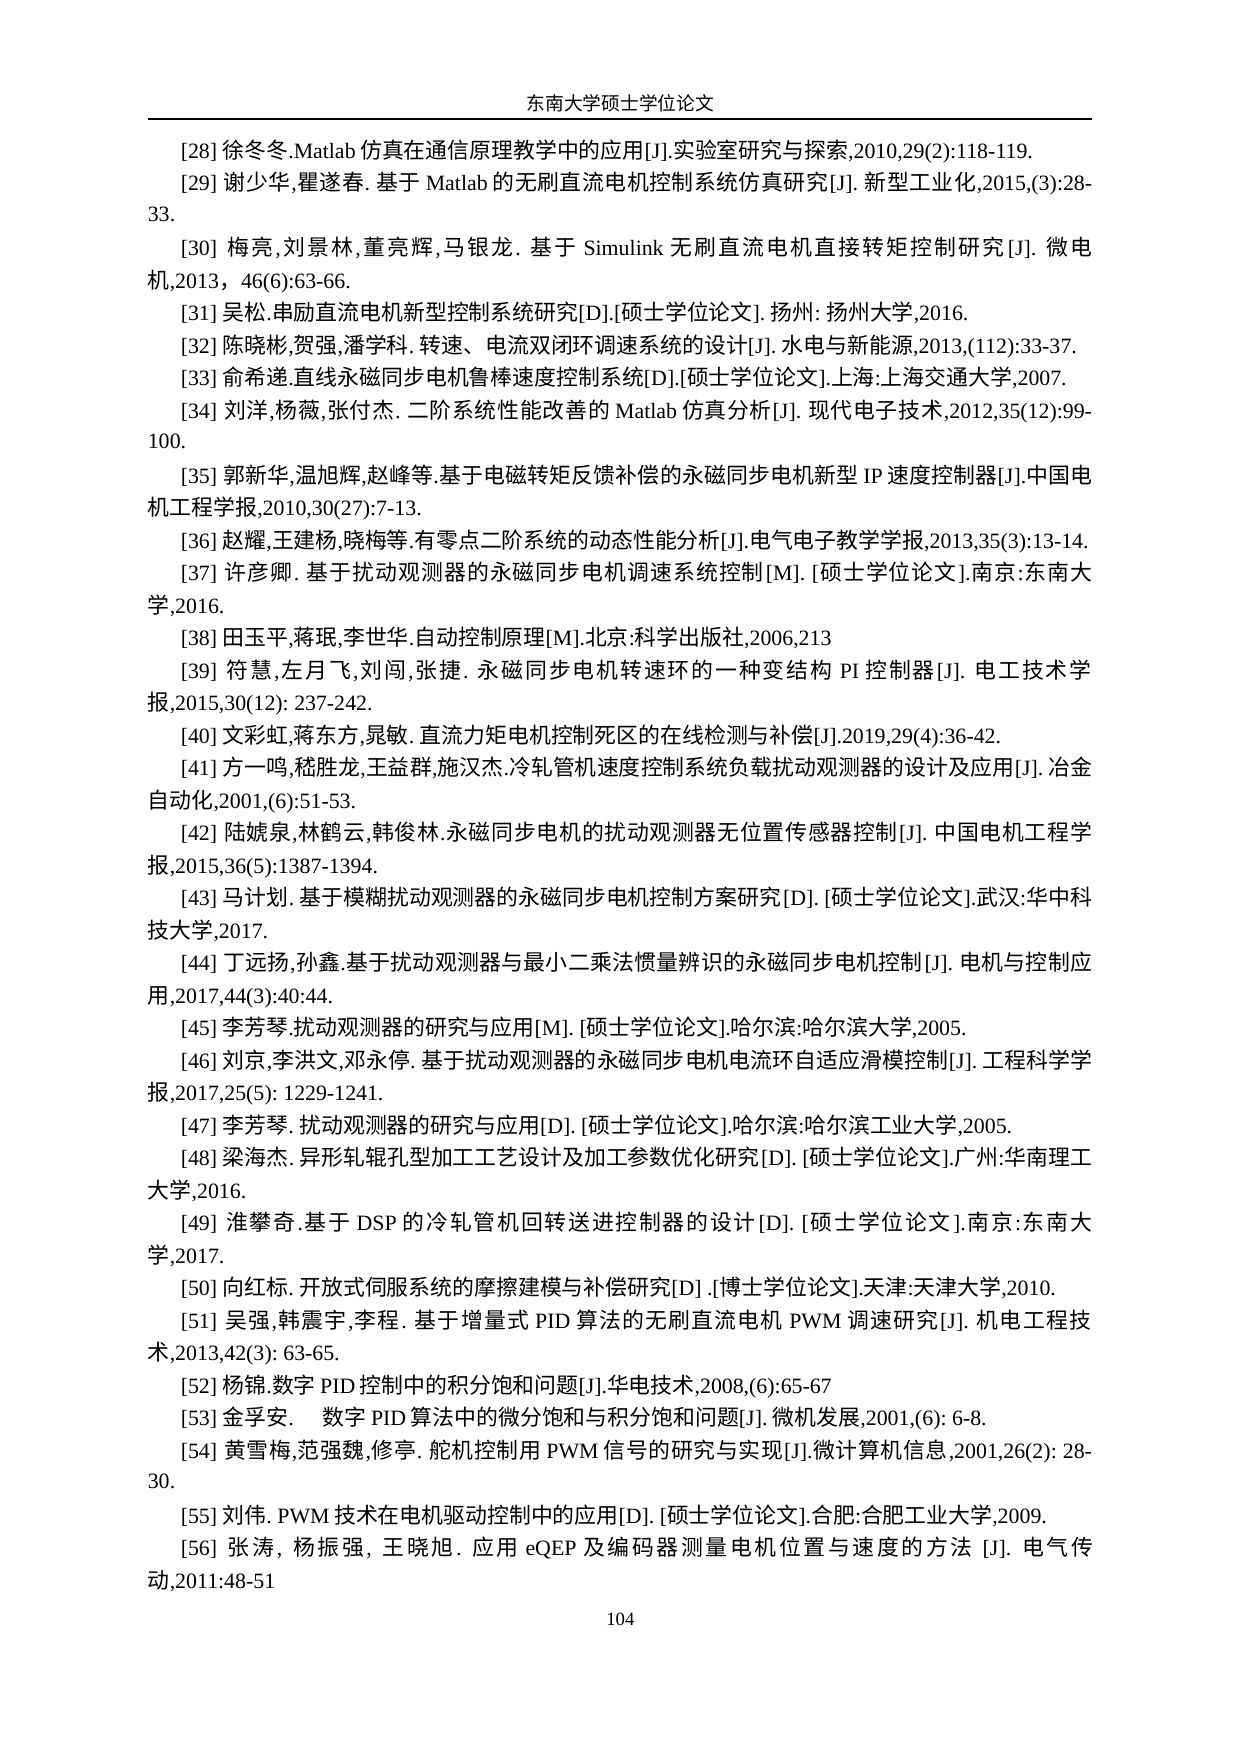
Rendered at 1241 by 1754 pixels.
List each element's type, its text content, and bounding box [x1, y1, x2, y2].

text [48] 梁海杰. 异形轧辊孔型加工工艺设计及加工参数优化研究[D]. [硕士学位论文].广州:华南理工大学,2016. [148, 1140, 1092, 1205]
text [45] 李芳琴.扰动观测器的研究与应用[M]. [硕士学位论文].哈尔滨:哈尔滨大学,2005. [148, 1010, 1092, 1042]
text [51] 吴强,韩震宇,李程. 基于增量式PID算法的无刷直流电机PWM调速研究[J]. 机电工程技术,2013,42(3): 63-65. [148, 1302, 1092, 1367]
text [46] 刘京,李洪文,邓永停. 基于扰动观测器的永磁同步电机电流环自适应滑模控制[J]. 工程科学学报,2017,25(5): 1229-1241. [148, 1042, 1092, 1107]
text [36] 赵耀,王建杨,晓梅等.有零点二阶系统的动态性能分析[J].电气电子教学学报,2013,35(3):13-14. [148, 522, 1092, 555]
text [38] 田玉平,蒋珉,李世华.自动控制原理[M].北京:科学出版社,2006,213 [148, 620, 1092, 652]
text [29] 谢少华,瞿遂春. 基于Matlab的无刷直流电机控制系统仿真研究[J]. 新型工业化,2015,(3):28-33. [148, 165, 1092, 230]
text [28] 徐冬冬.Matlab仿真在通信原理教学中的应用[J].实验室研究与探索,2010,29(2):118-119. [148, 132, 1092, 165]
text [50] 向红标. 开放式伺服系统的摩擦建模与补偿研究[D] .[博士学位论文].天津:天津大学,2010. [148, 1270, 1092, 1302]
text [49] 淮攀奇.基于DSP的冷轧管机回转送进控制器的设计[D]. [硕士学位论文].南京:东南大学,2017. [148, 1205, 1092, 1270]
text [52] 杨锦.数字PID控制中的积分饱和问题[J].华电技术,2008,(6):65-67 [148, 1367, 1092, 1400]
text [41] 方一鸣,嵇胜龙,王益群,施汉杰.冷轧管机速度控制系统负载扰动观测器的设计及应用[J]. 冶金自动化,2001,(6):51-53. [148, 750, 1092, 815]
text [44] 丁远扬,孙鑫.基于扰动观测器与最小二乘法惯量辨识的永磁同步电机控制[J]. 电机与控制应用,2017,44(3):40:44. [148, 945, 1092, 1010]
text [47] 李芳琴. 扰动观测器的研究与应用[D]. [硕士学位论文].哈尔滨:哈尔滨工业大学,2005. [148, 1107, 1092, 1140]
text [53] 金孚安. 数字PID算法中的微分饱和与积分饱和问题[J]. 微机发展,2001,(6): 6-8. [148, 1400, 1092, 1432]
text [33] 俞希递.直线永磁同步电机鲁棒速度控制系统[D].[硕士学位论文].上海:上海交通大学,2007. [148, 360, 1092, 392]
text [55] 刘伟. PWM技术在电机驱动控制中的应用[D]. [硕士学位论文].合肥:合肥工业大学,2009. [148, 1497, 1092, 1530]
text [37] 许彦卿. 基于扰动观测器的永磁同步电机调速系统控制[M]. [硕士学位论文].南京:东南大学,2016. [148, 555, 1092, 620]
text [42] 陆婋泉,林鹤云,韩俊林.永磁同步电机的扰动观测器无位置传感器控制[J]. 中国电机工程学报,2015,36(5):1387-1394. [148, 815, 1092, 880]
text [40] 文彩虹,蒋东方,晁敏. 直流力矩电机控制死区的在线检测与补偿[J].2019,29(4):36-42. [148, 717, 1092, 750]
text [31] 吴松.串励直流电机新型控制系统研究[D].[硕士学位论文]. 扬州: 扬州大学,2016. [148, 295, 1092, 327]
text [39] 符慧,左月飞,刘闯,张捷. 永磁同步电机转速环的一种变结构PI控制器[J]. 电工技术学报,2015,30(12): 237-242. [148, 652, 1092, 717]
text [56] 张涛, 杨振强, 王晓旭. 应用eQEP及编码器测量电机位置与速度的方法 [J]. 电气传动,2011:48-51 [148, 1530, 1092, 1595]
text [34] 刘洋,杨薇,张付杰. 二阶系统性能改善的Matlab仿真分析[J]. 现代电子技术,2012,35(12):99-100. [148, 392, 1092, 457]
text [35] 郭新华,温旭辉,赵峰等.基于电磁转矩反馈补偿的永磁同步电机新型IP速度控制器[J].中国电机工程学报,2010,30(27):7-13. [148, 457, 1092, 522]
text [30] 梅亮,刘景林,董亮辉,马银龙. 基于Simulink无刷直流电机直接转矩控制研究[J]. 微电机,2013，46(6):63-66. [148, 230, 1092, 295]
text [43] 马计划. 基于模糊扰动观测器的永磁同步电机控制方案研究[D]. [硕士学位论文].武汉:华中科技大学,2017. [148, 880, 1092, 945]
text [32] 陈晓彬,贺强,潘学科. 转速、电流双闭环调速系统的设计[J]. 水电与新能源,2013,(112):33-37. [148, 327, 1092, 360]
text [54] 黄雪梅,范强魏,修亭. 舵机控制用PWM信号的研究与实现[J].微计算机信息,2001,26(2): 28-30. [148, 1432, 1092, 1497]
